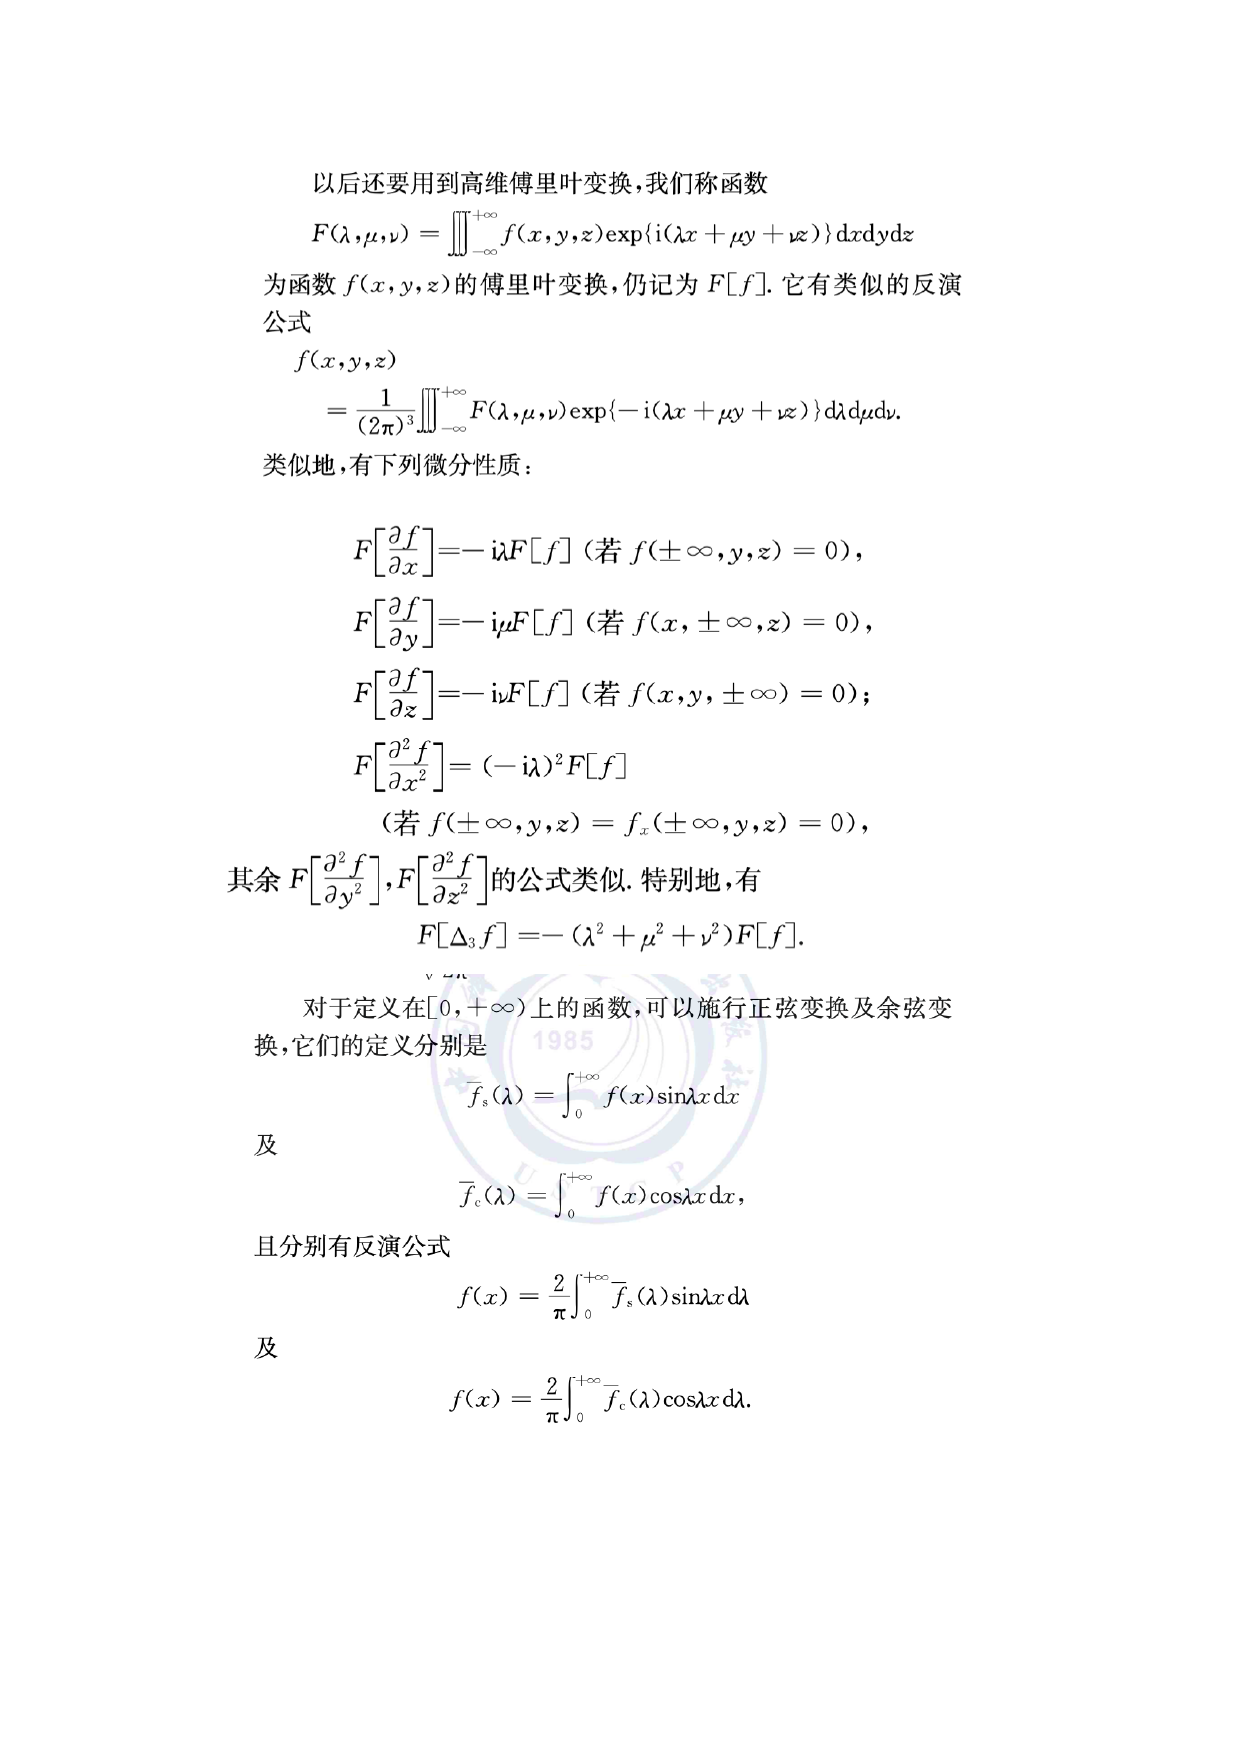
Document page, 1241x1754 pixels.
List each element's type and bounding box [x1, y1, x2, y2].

picture [187, 974, 1052, 1437]
picture [187, 487, 1052, 966]
picture [187, 162, 1053, 486]
